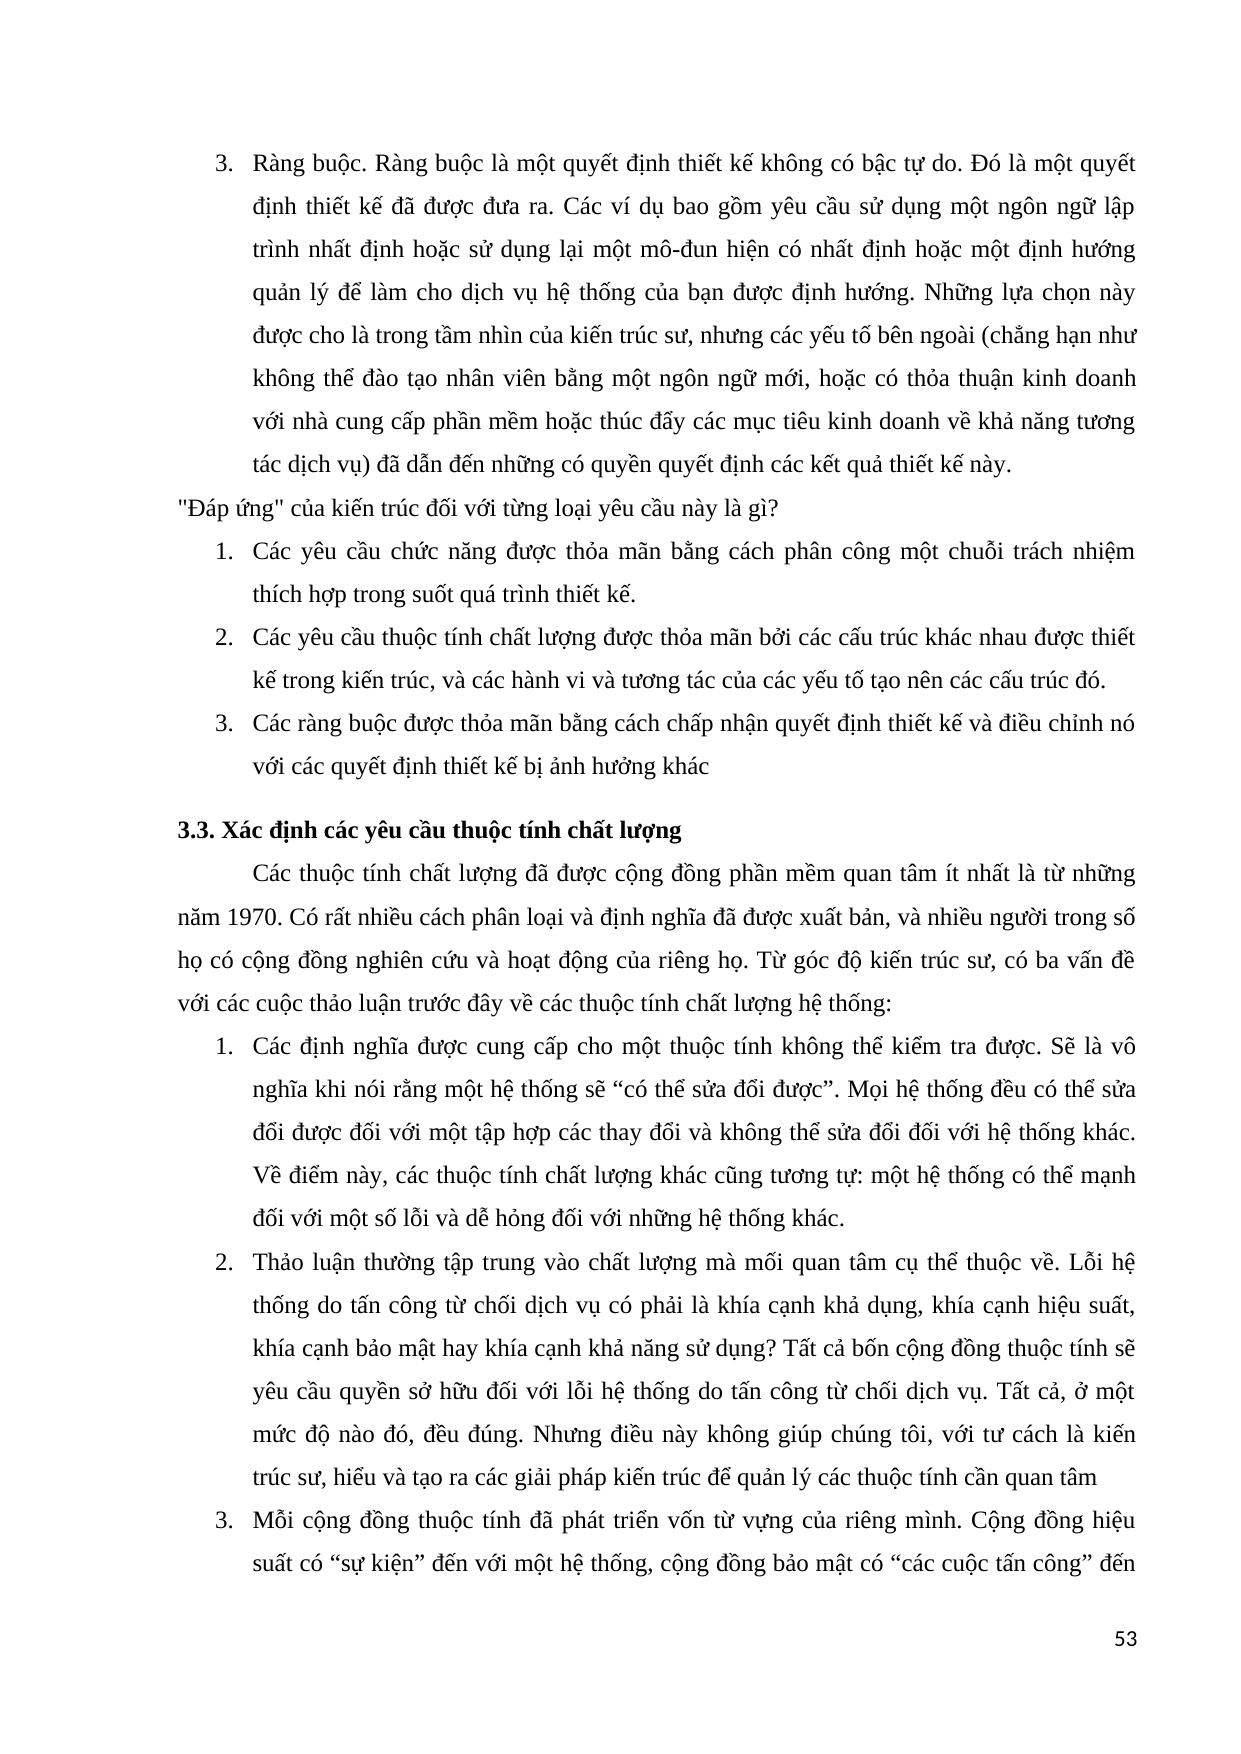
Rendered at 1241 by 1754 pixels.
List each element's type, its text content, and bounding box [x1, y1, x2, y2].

text "Đáp ứng" của kiến trúc đối với từng loại yêu cầu này là gì? [177, 493, 1137, 521]
subtitle 3.3. Xác định các yêu cầu thuộc tính chất lượng [177, 815, 1137, 844]
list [215, 1505, 1137, 1577]
text Các thuộc tính chất lượng đã được cộng đồng phần mềm quan tâm ít nhất là từ những năm 1970. Có rất nhiều cách phân loại và định nghĩa đã được xuất bản, và nhiều người trong số họ có cộng đồng nghiên cứu và hoạt động của riêng họ. Từ góc độ kiến trúc sư, có ba vấn đề với các cuộc thảo luận trước đây về các thuộc tính chất lượng hệ thống: [177, 858, 1137, 1017]
list Các định nghĩa được cung cấp cho một thuộc tính không thể kiểm tra được. Sẽ là vô nghĩa khi nói rằng một hệ thống sẽ “có thể sửa đổi được”. Mọi hệ thống đều có thể sửa đổi được đối với một tập hợp các thay đổi và không thể sửa đổi đối với hệ thống khác. Về điểm này, các thuộc tính chất lượng khác cũng tương tự: một hệ thống có thể mạnh đối với một số lỗi và dễ hỏng đối với những hệ thống khác. [215, 1031, 1137, 1232]
list Các yêu cầu thuộc tính chất lượng được thỏa mãn bởi các cấu trúc khác nhau được thiết kế trong kiến trúc, và các hành vi và tương tác của các yếu tố tạo nên các cấu trúc đó. [215, 622, 1137, 694]
list Thảo luận thường tập trung vào chất lượng mà mối quan tâm cụ thể thuộc về. Lỗi hệ thống do tấn công từ chối dịch vụ có phải là khía cạnh khả dụng, khía cạnh hiệu suất, khía cạnh bảo mật hay khía cạnh khả năng sử dụng? Tất cả bốn cộng đồng thuộc tính sẽ yêu cầu quyền sở hữu đối với lỗi hệ thống do tấn công từ chối dịch vụ. Tất cả, ở một mức độ nào đó, đều đúng. Nhưng điều này không giúp chúng tôi, với tư cách là kiến trúc sư, hiểu và tạo ra các giải pháp kiến trúc để quản lý các thuộc tính cần quan tâm [215, 1247, 1137, 1491]
list Các ràng buộc được thỏa mãn bằng cách chấp nhận quyết định thiết kế và điều chỉnh nó với các quyết định thiết kế bị ảnh hưởng khác [215, 708, 1137, 780]
list Ràng buộc. Ràng buộc là một quyết định thiết kế không có bậc tự do. Đó là một quyết định thiết kế đã được đưa ra. Các ví dụ bao gồm yêu cầu sử dụng một ngôn ngữ lập trình nhất định hoặc sử dụng lại một mô-đun hiện có nhất định hoặc một định hướng quản lý để làm cho dịch vụ hệ thống của bạn được định hướng. Những lựa chọn này được cho là trong tầm nhìn của kiến trúc sư, nhưng các yếu tố bên ngoài (chẳng hạn như không thể đào tạo nhân viên bằng một ngôn ngữ mới, hoặc có thỏa thuận kinh doanh với nhà cung cấp phần mềm hoặc thúc đẩy các mục tiêu kinh doanh về khả năng tương tác dịch vụ) đã dẫn đến những có quyền quyết định các kết quả thiết kế này. [215, 148, 1137, 478]
list Các yêu cầu chức năng được thỏa mãn bằng cách phân công một chuỗi trách nhiệm thích hợp trong suốt quá trình thiết kế. [215, 536, 1137, 608]
